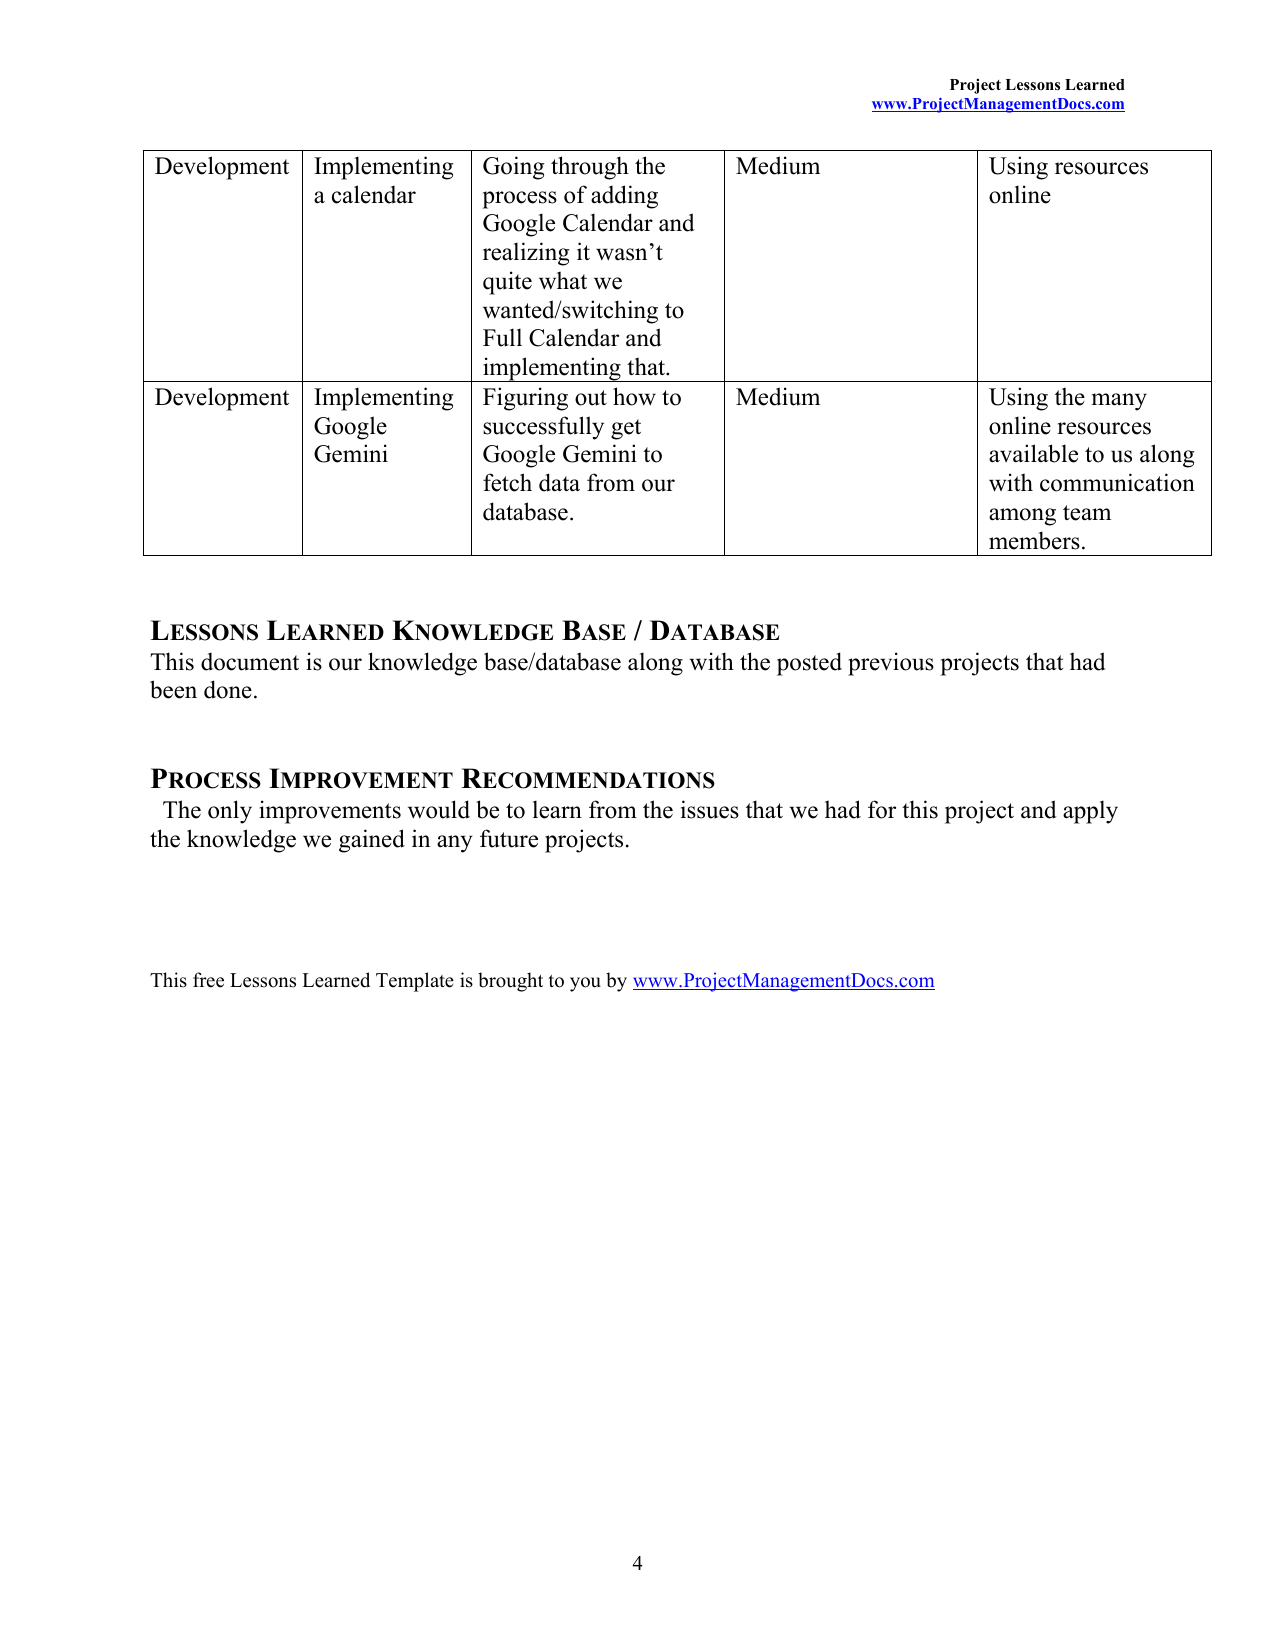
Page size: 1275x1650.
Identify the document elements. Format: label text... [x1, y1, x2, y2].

table_cell Medium [725, 382, 977, 554]
text This free Lessons Learned Template is brought to you by www.ProjectManagementDocs.com [150, 968, 1125, 992]
subtitle Lessons Learned Knowledge Base / Database [150, 613, 1125, 647]
table_cell Figuring out how to successfully get Google Gemini to fetch data from our database. [472, 382, 724, 554]
table_cell Medium [725, 151, 977, 381]
subtitle Process Improvement Recommendations [150, 762, 1125, 795]
text The only improvements would be to learn from the issues that we had for this project and apply the knowledge we gained in any future projects. [150, 795, 1125, 853]
table_cell Implementing a calendar [303, 151, 471, 381]
table_cell Development [144, 151, 302, 381]
table_cell Using resources online [978, 151, 1211, 381]
table_cell Using the many online resources available to us along with communication among team members. [978, 382, 1211, 554]
text This document is our knowledge base/database along with the posted previous projects that had been done. [150, 647, 1125, 704]
table_cell Development [144, 382, 302, 554]
table_cell Going through the process of adding Google Calendar and realizing it wasn’t quite what we wanted/switching to Full Calendar and implementing that. [472, 151, 724, 381]
table_cell Implementing Google Gemini [303, 382, 471, 554]
